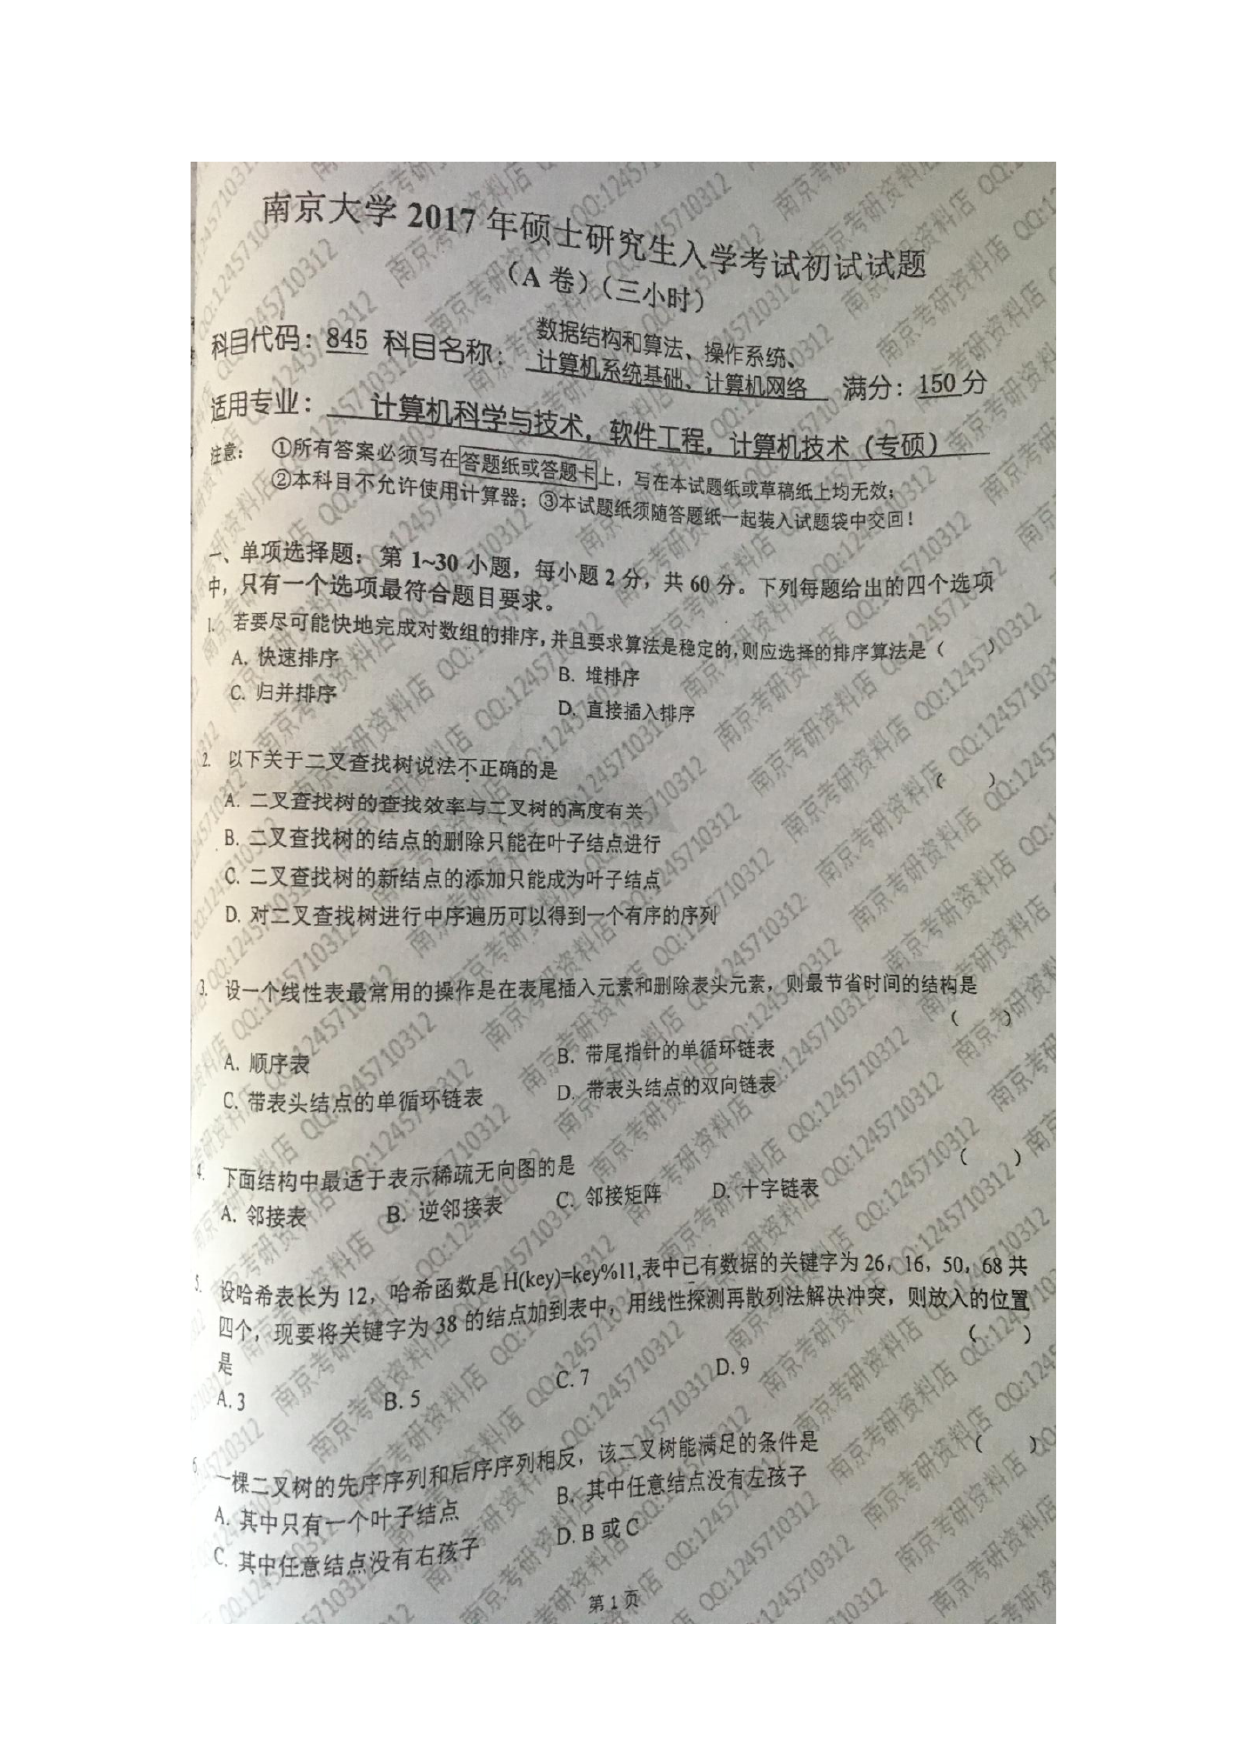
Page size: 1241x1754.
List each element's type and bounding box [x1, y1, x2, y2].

picture [190, 163, 1057, 1624]
